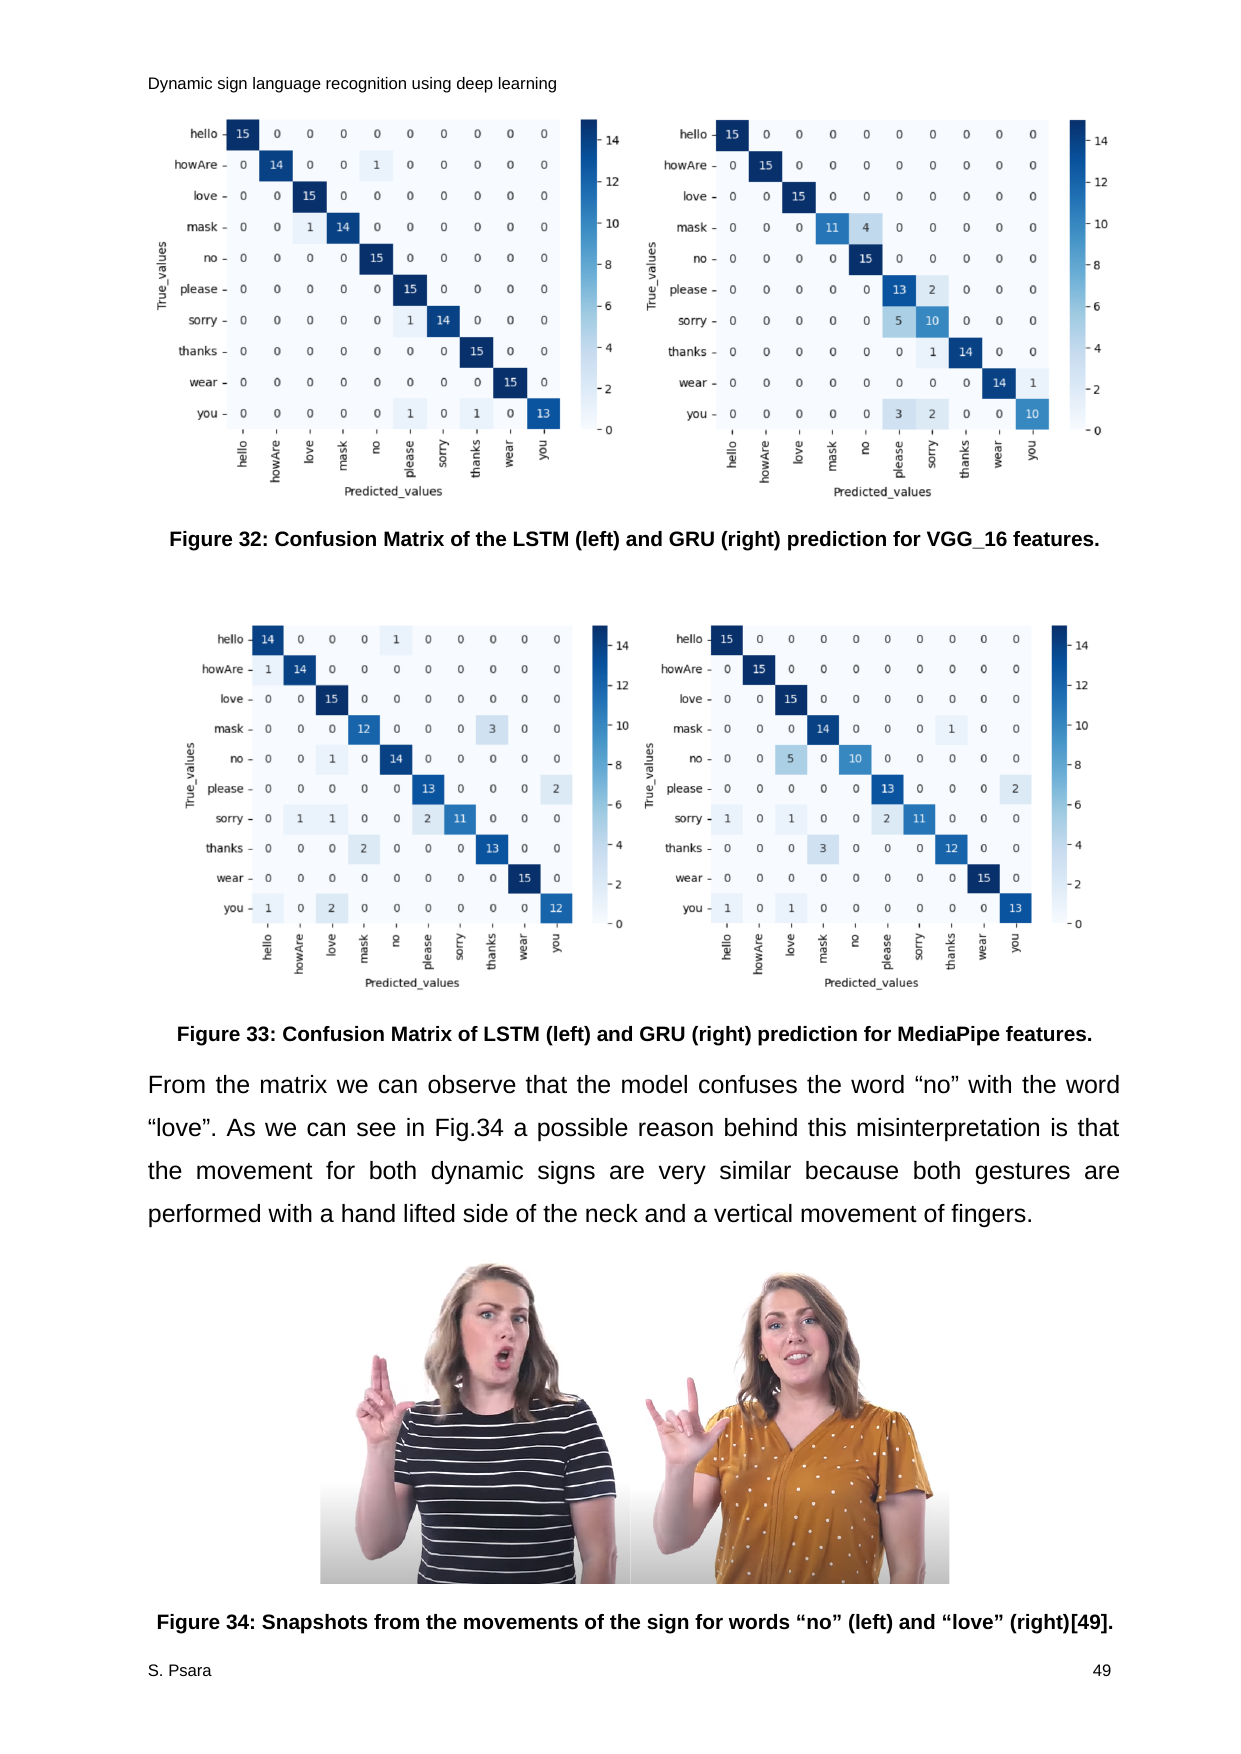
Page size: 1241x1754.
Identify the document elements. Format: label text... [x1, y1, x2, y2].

text From the matrix we can observe that the model confuses the word “no” with the word “love”. As we can see in Fig.34 a possible reason behind this misinterpretation is that the movement for both dynamic signs are very similar because both gestures are performed with a hand lifted side of the neck and a vertical movement of fingers. [148, 1070, 1122, 1228]
text Figure 33: Confusion Matrix of LSTM (left) and GRU (right) prediction for MediaPipe features. [148, 1022, 1122, 1046]
picture [147, 118, 1113, 500]
text Figure 34: Snapshots from the movements of the sign for words “no” (left) and “love” (right). [148, 1610, 1122, 1634]
text Figure 32: Confusion Matrix of the LSTM (left) and GRU (right) prediction for VGG_16 features. [148, 526, 1122, 550]
picture [172, 623, 1098, 995]
picture [320, 1255, 950, 1584]
